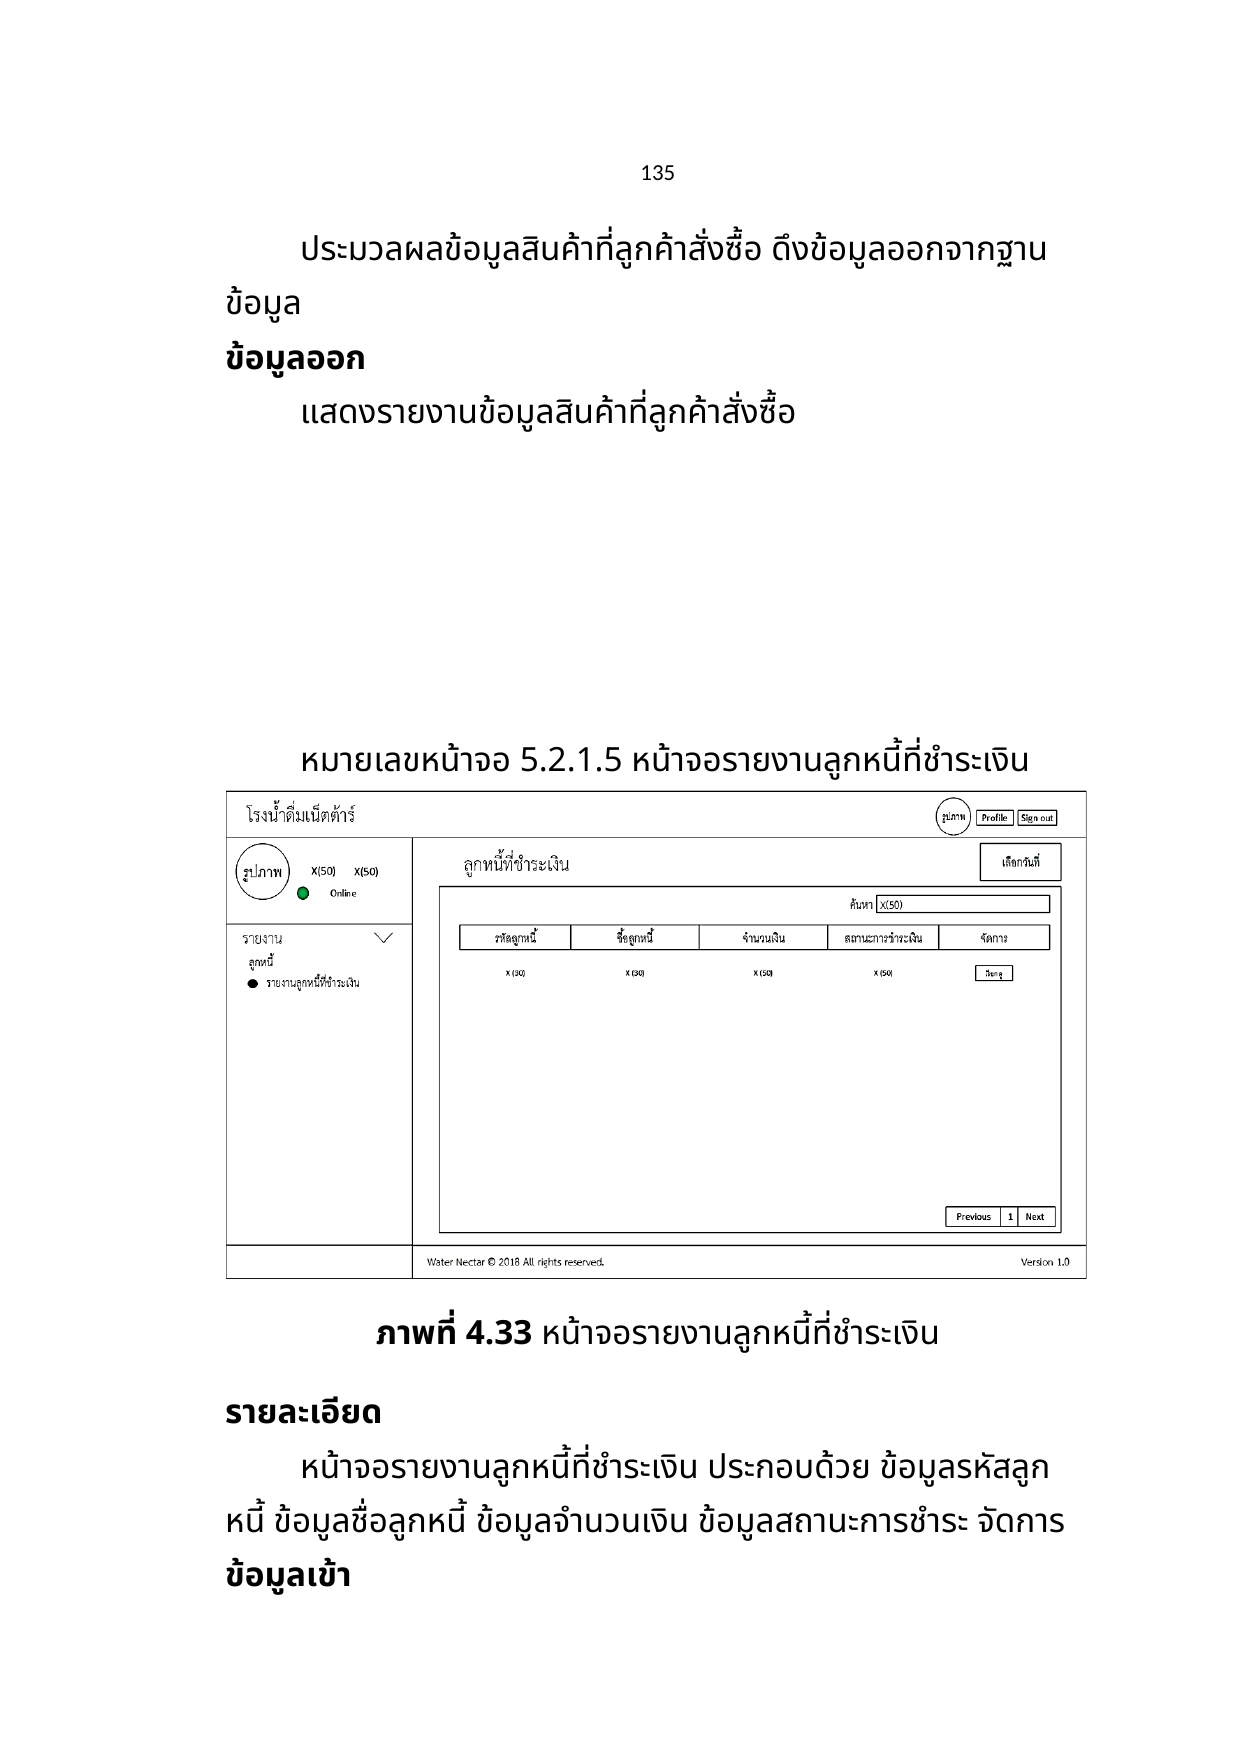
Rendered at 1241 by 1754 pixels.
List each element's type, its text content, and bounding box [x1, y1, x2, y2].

text หมายเลขหน้าจอ 5.2.1.5 หน้าจอรายงานลูกหนี้ที่ชำระเงิน [225, 736, 1090, 787]
text หน้าจอรายงานลูกหนี้ที่ชำระเงิน ประกอบด้วย ข้อมูลรหัสลูกหนี้ ข้อมูลชื่อลูกหนี้ ข้อมูลจำนวนเงิน ข้อมูลสถานะการชำระ จัดการ [225, 1443, 1090, 1547]
text ข้อมูลเข้า [225, 1551, 1090, 1602]
picture [225, 790, 1087, 1281]
text แสดงรายงานข้อมูลสินค้าที่ลูกค้าสั่งซื้อ [225, 388, 1090, 438]
text ประมวลผลข้อมูลสินค้าที่ลูกค้าสั่งซื้อ ดึงข้อมูลออกจากฐานข้อมูล [225, 225, 1090, 330]
text ข้อมูลออก [225, 334, 1090, 384]
text ภาพที่ 4.33 หน้าจอรายงานลูกหนี้ที่ชำระเงิน [225, 1309, 1090, 1359]
text รายละเอียด [225, 1388, 1090, 1439]
